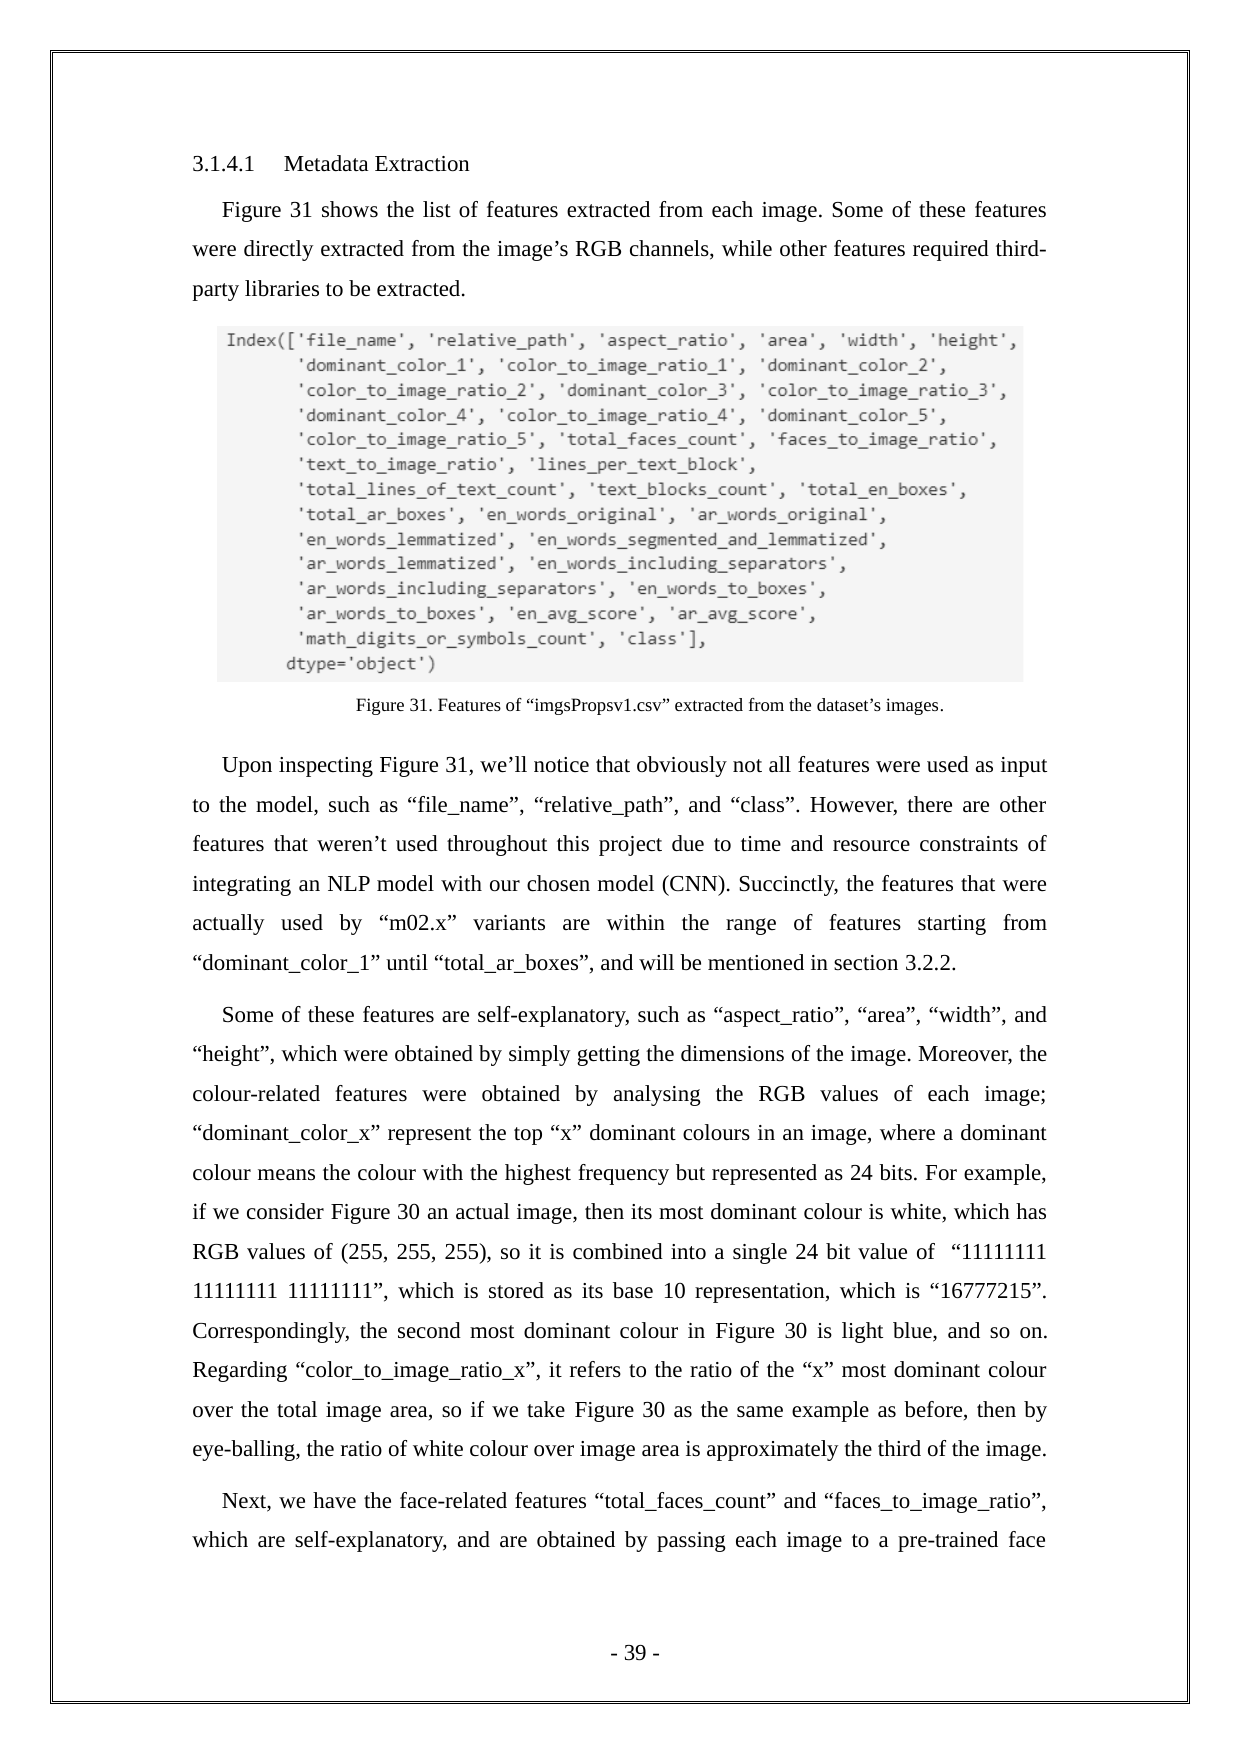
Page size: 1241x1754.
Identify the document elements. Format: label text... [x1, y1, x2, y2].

text Some of these features are self-explanatory, such as “aspect_ratio”, “area”, “width”, and “height”, which were obtained by simply getting the dimensions of the image. Moreover, the colour-related features were obtained by analysing the RGB values of each image; “dominant_color_x” represent the top “x” dominant colours in an image, where a dominant colour means the colour with the highest frequency but represented as 24 bits. For example, if we consider Figure 30 an actual image, then its most dominant colour is white, which has RGB values of (255, 255, 255), so it is combined into a single 24 bit value of “11111111 11111111 11111111”, which is stored as its base 10 representation, which is “16777215”. Correspondingly, the second most dominant colour in Figure 30 is light blue, and so on. Regarding “color_to_image_ratio_x”, it refers to the ratio of the “x” most dominant colour over the total image area, so if we take Figure 30 as the same example as before, then by eye-balling, the ratio of white colour over image area is approximately the third of the image. [192, 1001, 1048, 1461]
text Figure 31. Features of “imgsPropsv1.csv” extracted from the dataset’s images. [251, 694, 1048, 716]
text Upon inspecting Figure 31, we’ll notice that obviously not all features were used as input to the model, such as “file_name”, “relative_path”, and “class”. However, there are other features that weren’t used throughout this project due to time and resource constraints of integrating an NLP model with our chosen model (CNN). Succinctly, the features that were actually used by “m02.x” variants are within the range of features starting from “dominant_color_1” until “total_ar_boxes”, and will be mentioned in section ‎3.2.2. [192, 751, 1048, 975]
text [192, 1487, 1048, 1553]
subtitle Metadata Extraction [192, 150, 1048, 176]
picture [217, 326, 1024, 682]
text Figure 31 shows the list of features extracted from each image. Some of these features were directly extracted from the image’s RGB channels, while other features required third-party libraries to be extracted. [192, 196, 1048, 301]
